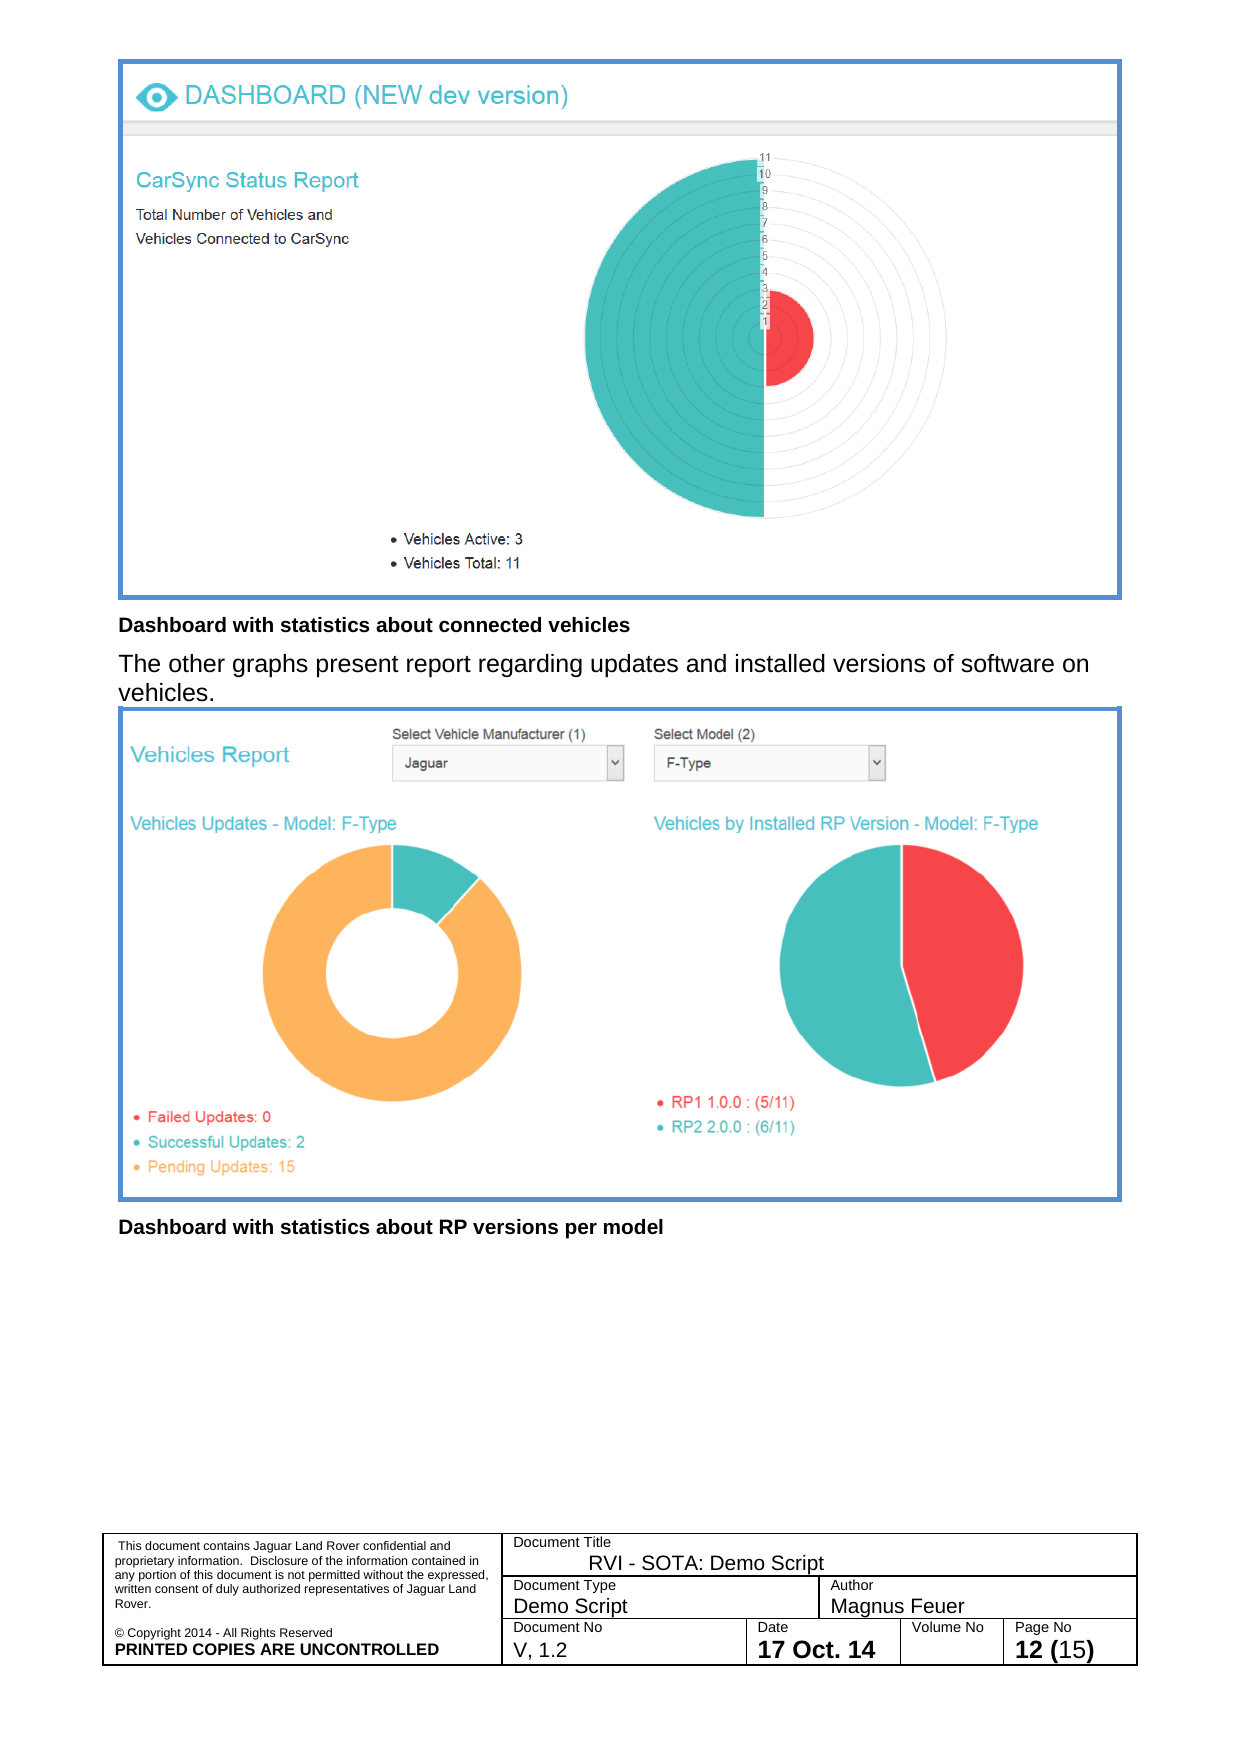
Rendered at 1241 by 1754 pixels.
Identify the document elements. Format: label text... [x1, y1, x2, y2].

text Dashboard with statistics about connected vehicles [118, 612, 1122, 636]
text Dashboard with statistics about RP versions per model [118, 1214, 1122, 1238]
text The other graphs present report regarding updates and installed versions of software on vehicles. [118, 649, 1122, 706]
picture [123, 711, 1117, 1197]
picture [123, 64, 1117, 595]
